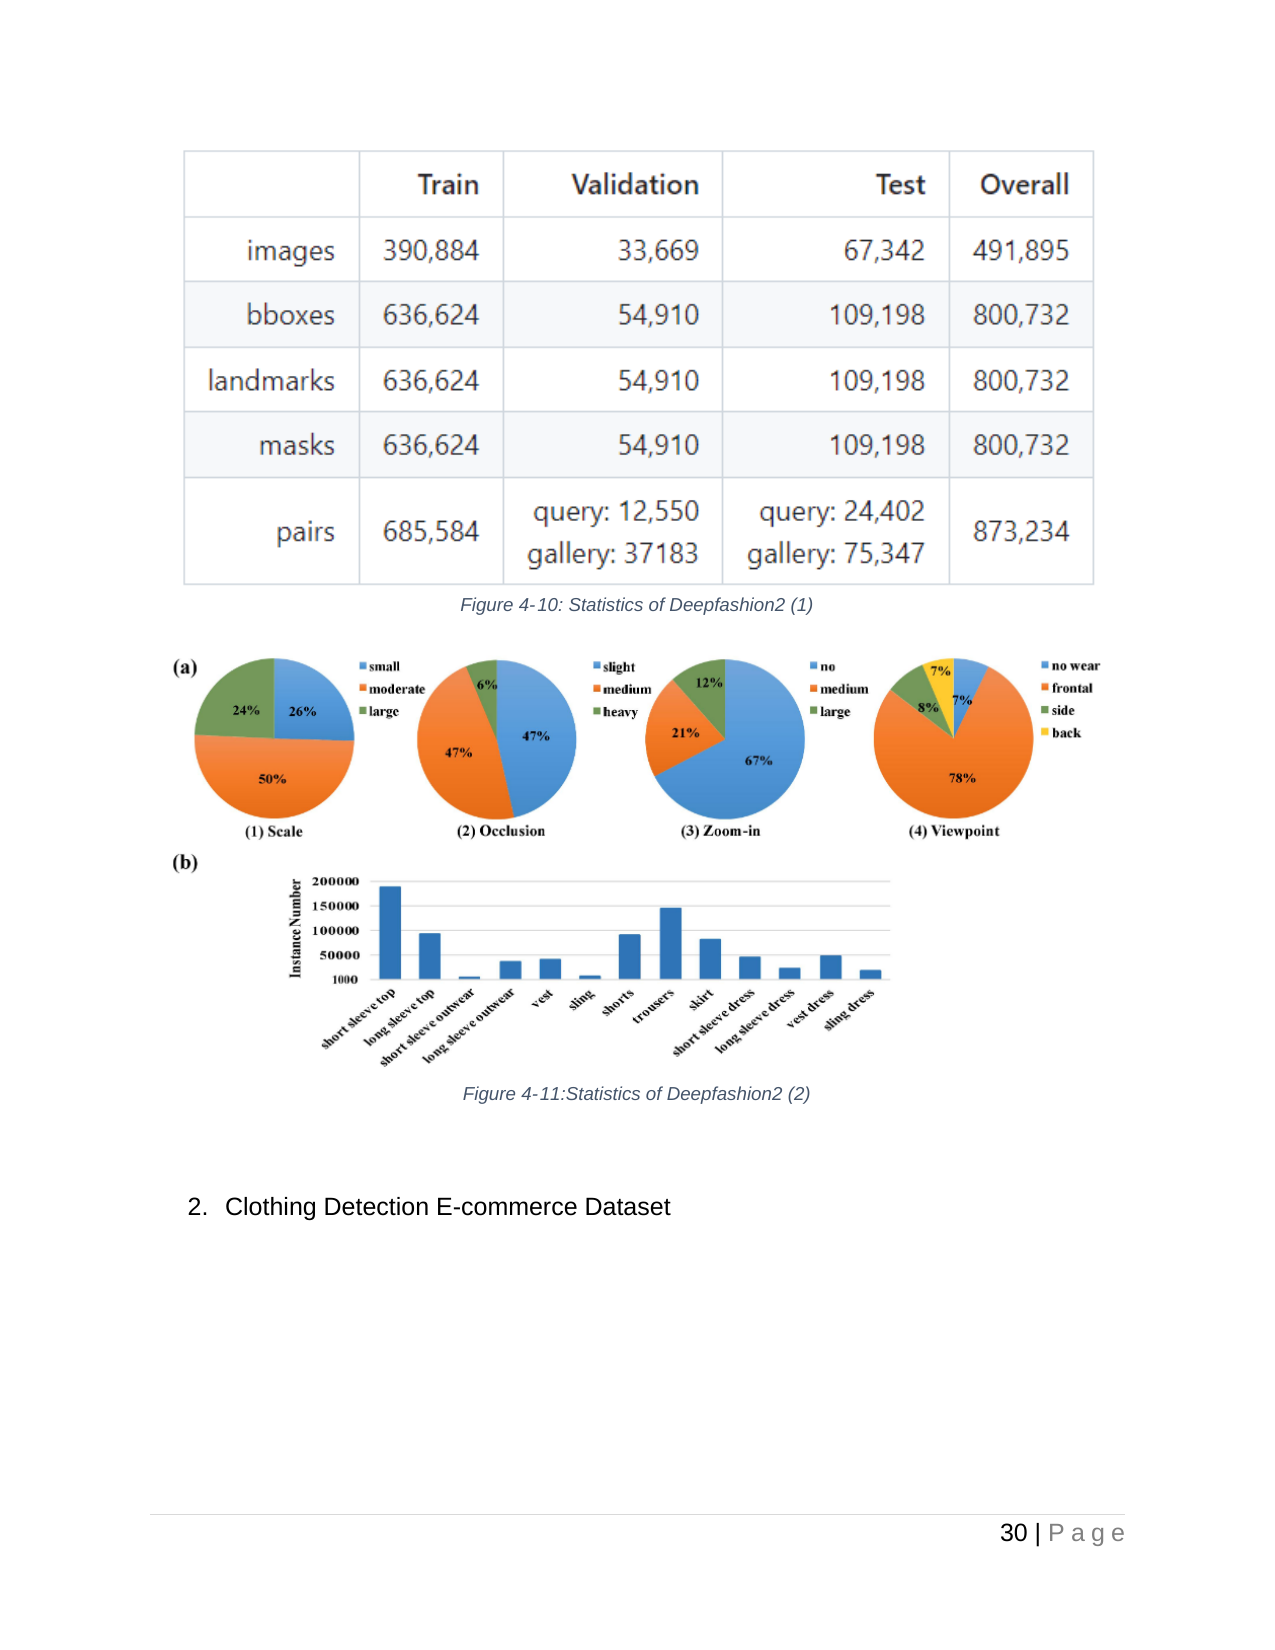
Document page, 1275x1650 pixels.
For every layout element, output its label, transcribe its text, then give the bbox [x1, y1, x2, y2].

picture [179, 150, 1096, 590]
text Figure ‎4-10: Statistics of Deepfashion2 (1) [150, 593, 1125, 615]
text Figure ‎4-11:Statistics of Deepfashion2 (2) [150, 1083, 1125, 1104]
list Clothing Detection E-commerce Dataset [187, 1191, 1125, 1220]
picture [150, 635, 1125, 1079]
